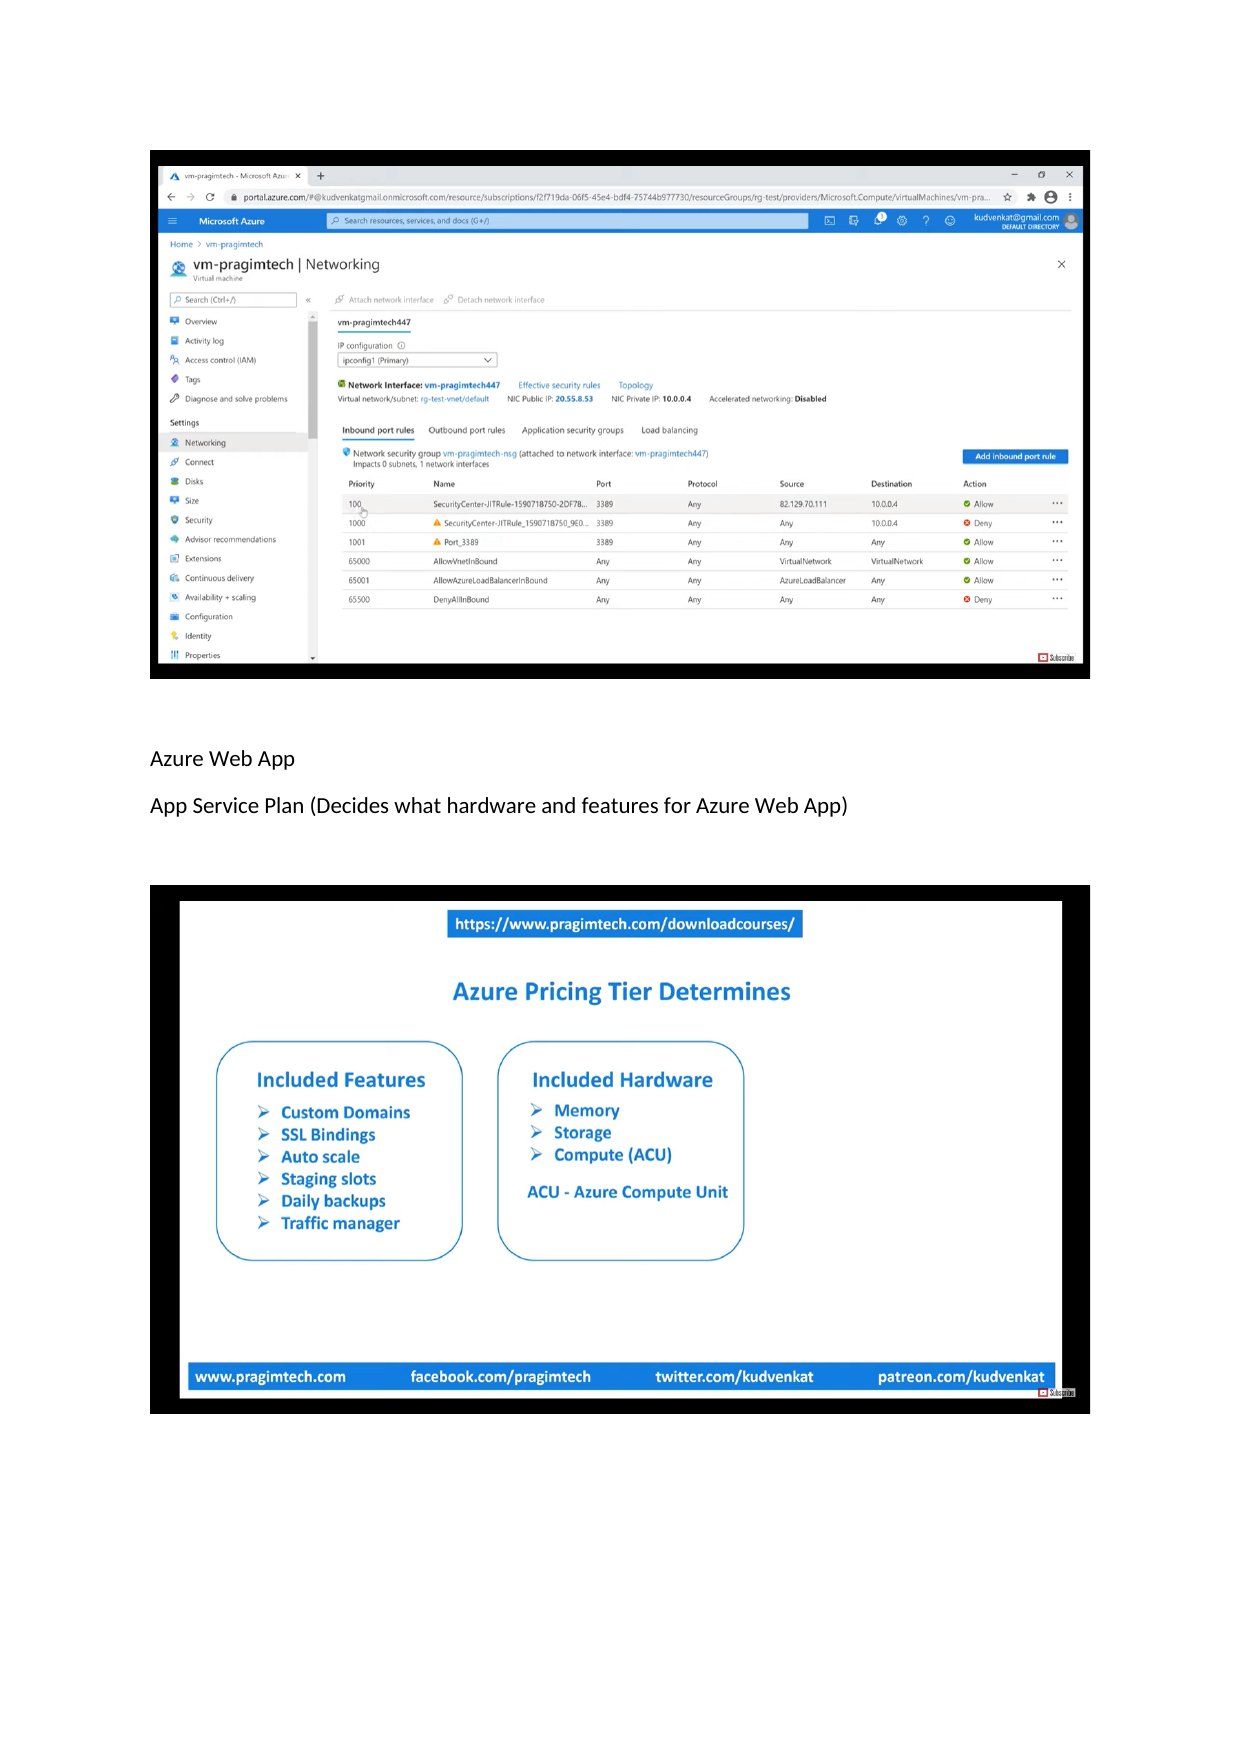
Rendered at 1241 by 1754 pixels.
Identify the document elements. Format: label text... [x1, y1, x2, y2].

picture [150, 885, 1091, 1414]
picture [150, 150, 1091, 679]
text App Service Plan (Decides what hardware and features for Azure Web App) [150, 791, 1090, 819]
text Azure Web App [150, 744, 1090, 772]
